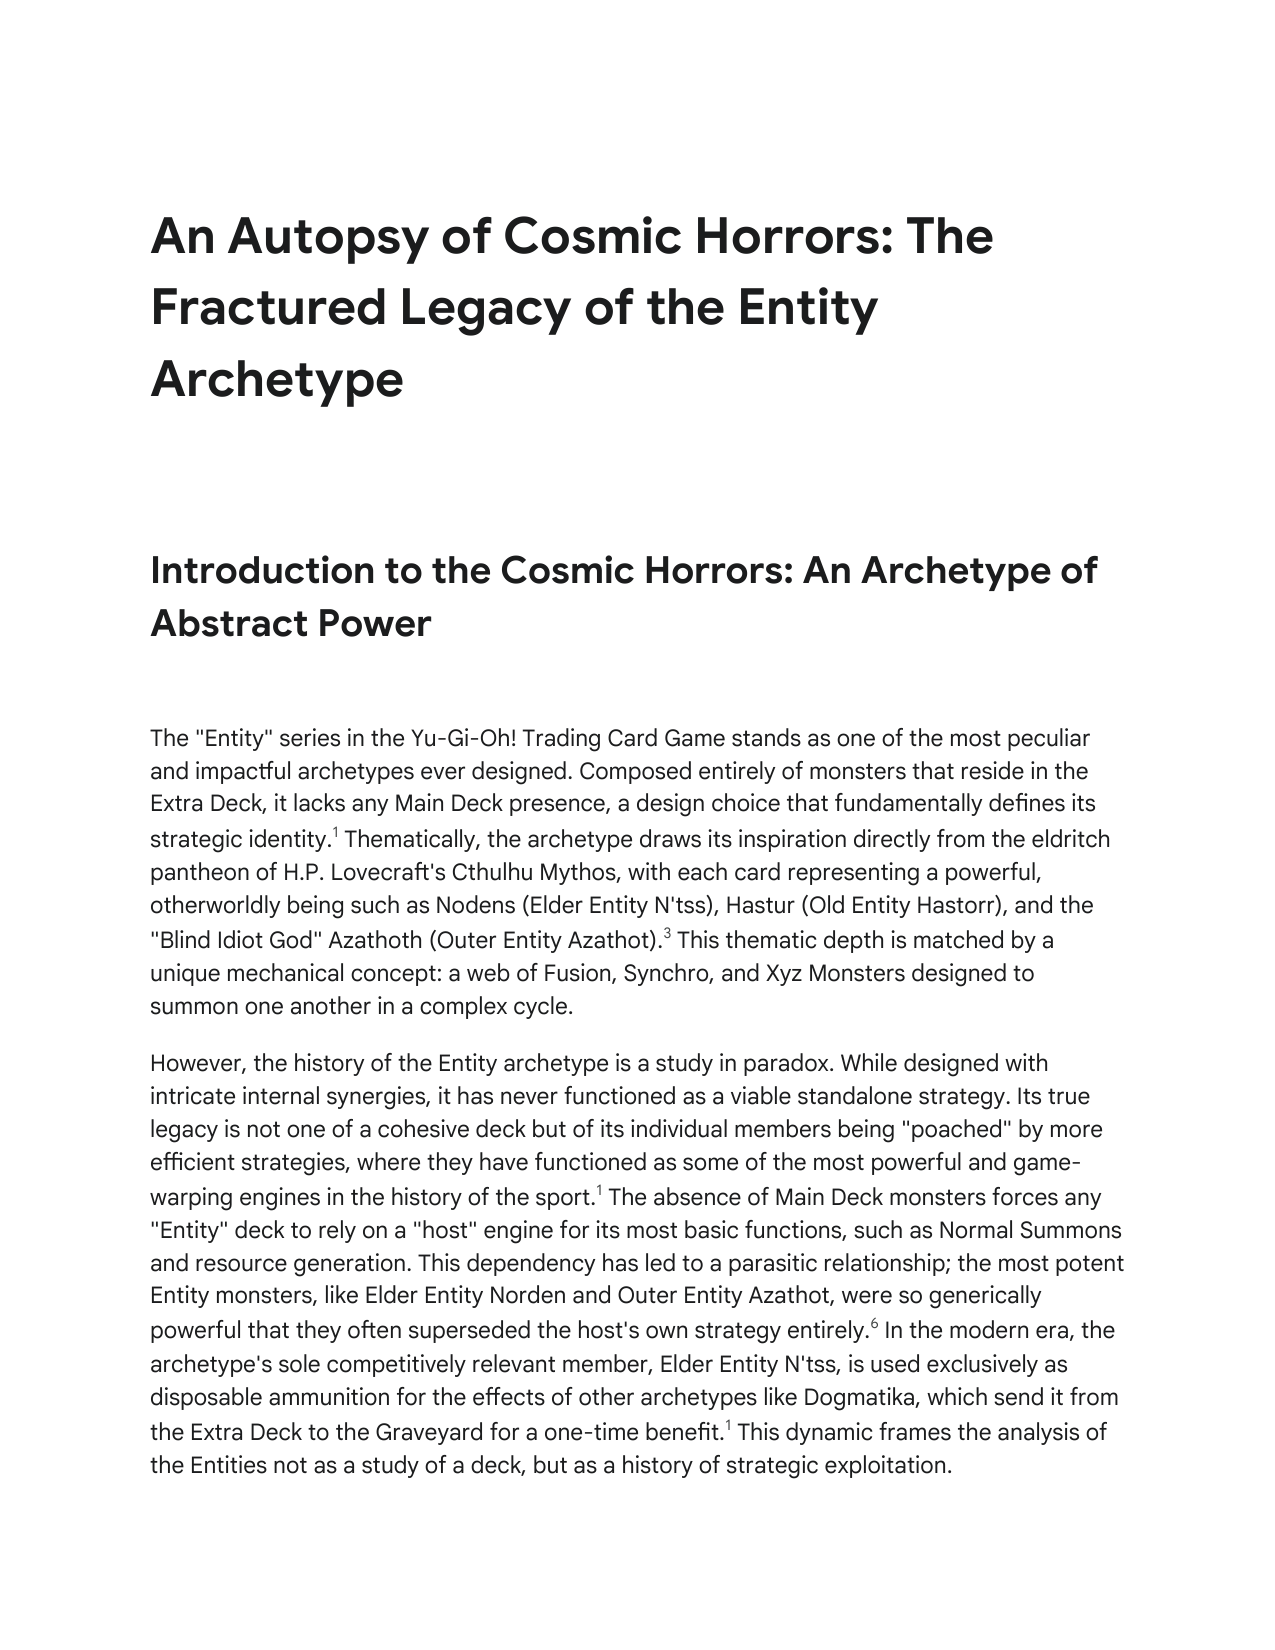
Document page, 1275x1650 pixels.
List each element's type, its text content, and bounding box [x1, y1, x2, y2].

text However, the history of the Entity archetype is a study in paradox. While designed with intricate internal synergies, it has never functioned as a viable standalone strategy. Its true legacy is not one of a cohesive deck but of its individual members being "poached" by more efficient strategies, where they have functioned as some of the most powerful and game-warping engines in the history of the sport.1 The absence of Main Deck monsters forces any "Entity" deck to rely on a "host" engine for its most basic functions, such as Normal Summons and resource generation. This dependency has led to a parasitic relationship; the most potent Entity monsters, like Elder Entity Norden and Outer Entity Azathot, were so generically powerful that they often superseded the host's own strategy entirely.6 In the modern era, the archetype's sole competitively relevant member, Elder Entity N'tss, is used exclusively as disposable ammunition for the effects of other archetypes like Dogmatika, which send it from the Extra Deck to the Graveyard for a one-time benefit.1 This dynamic frames the analysis of the Entities not as a study of a deck, but as a history of strategic exploitation. [150, 1050, 1125, 1480]
subtitle An Autopsy of Cosmic Horrors: The Fractured Legacy of the Entity Archetype [150, 205, 1125, 410]
subtitle Introduction to the Cosmic Horrors: An Archetype of Abstract Power [150, 547, 1125, 647]
text The "Entity" series in the Yu-Gi-Oh! Trading Card Game stands as one of the most peculiar and impactful archetypes ever designed. Composed entirely of monsters that reside in the Extra Deck, it lacks any Main Deck presence, a design choice that fundamentally defines its strategic identity.1 Thematically, the archetype draws its inspiration directly from the eldritch pantheon of H.P. Lovecraft's Cthulhu Mythos, with each card representing a powerful, otherworldly being such as Nodens (Elder Entity N'tss), Hastur (Old Entity Hastorr), and the "Blind Idiot God" Azathoth (Outer Entity Azathot).3 This thematic depth is matched by a unique mechanical concept: a web of Fusion, Synchro, and Xyz Monsters designed to summon one another in a complex cycle. [150, 724, 1125, 1021]
